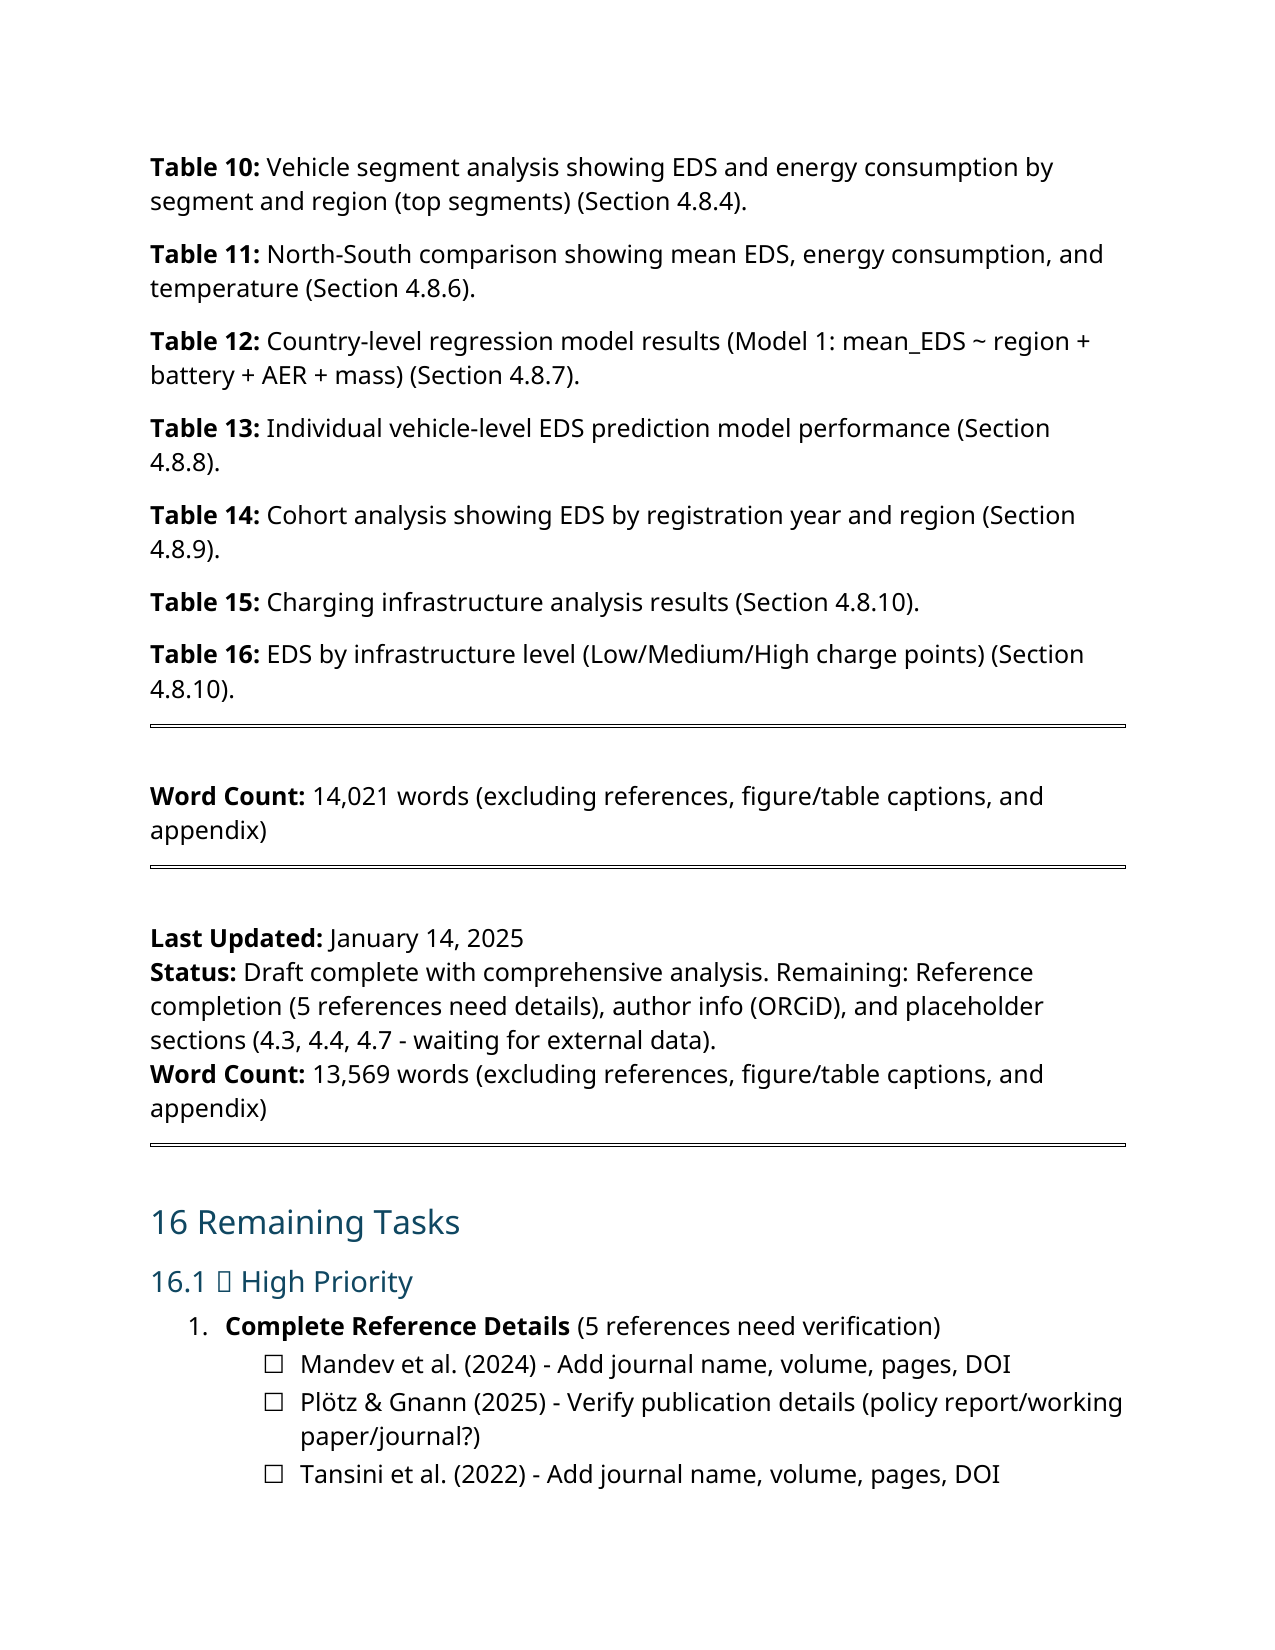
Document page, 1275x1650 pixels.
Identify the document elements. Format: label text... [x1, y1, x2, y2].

text Last Updated: January 14, 2025 Status: Draft complete with comprehensive analysis. Remaining: Reference completion (5 references need details), author info (ORCiD), and placeholder sections (4.3, 4.4, 4.7 - waiting for external data). Word Count: 13,569 words (excluding references, figure/table captions, and appendix) [150, 921, 1125, 1125]
list Tansini et al. (2022) - Add journal name, volume, pages, DOI [262, 1456, 1125, 1490]
text Table 16: EDS by infrastructure level (Low/Medium/High charge points) (Section 4.8.10). [150, 637, 1125, 705]
subtitle 16.1 🔴 High Priority [150, 1261, 1125, 1301]
text Table 10: Vehicle segment analysis showing EDS and energy consumption by segment and region (top segments) (Section 4.8.4). [150, 150, 1125, 218]
text Word Count: 14,021 words (excluding references, figure/table captions, and appendix) [150, 779, 1125, 847]
subtitle 16 Remaining Tasks [150, 1199, 1125, 1244]
list Mandev et al. (2024) - Add journal name, volume, pages, DOI [262, 1347, 1125, 1381]
text Table 11: North-South comparison showing mean EDS, energy consumption, and temperature (Section 4.8.6). [150, 237, 1125, 305]
list Complete Reference Details (5 references need verification) [187, 1309, 1125, 1343]
text Table 12: Country-level regression model results (Model 1: mean_EDS ~ region + battery + AER + mass) (Section 4.8.7). [150, 324, 1125, 392]
text Table 15: Charging infrastructure analysis results (Section 4.8.10). [150, 584, 1125, 618]
text Table 14: Cohort analysis showing EDS by registration year and region (Section 4.8.9). [150, 497, 1125, 566]
text Table 13: Individual vehicle-level EDS prediction model performance (Section 4.8.8). [150, 411, 1125, 479]
list Plötz & Gnann (2025) - Verify publication details (policy report/working paper/journal?) [262, 1384, 1125, 1453]
